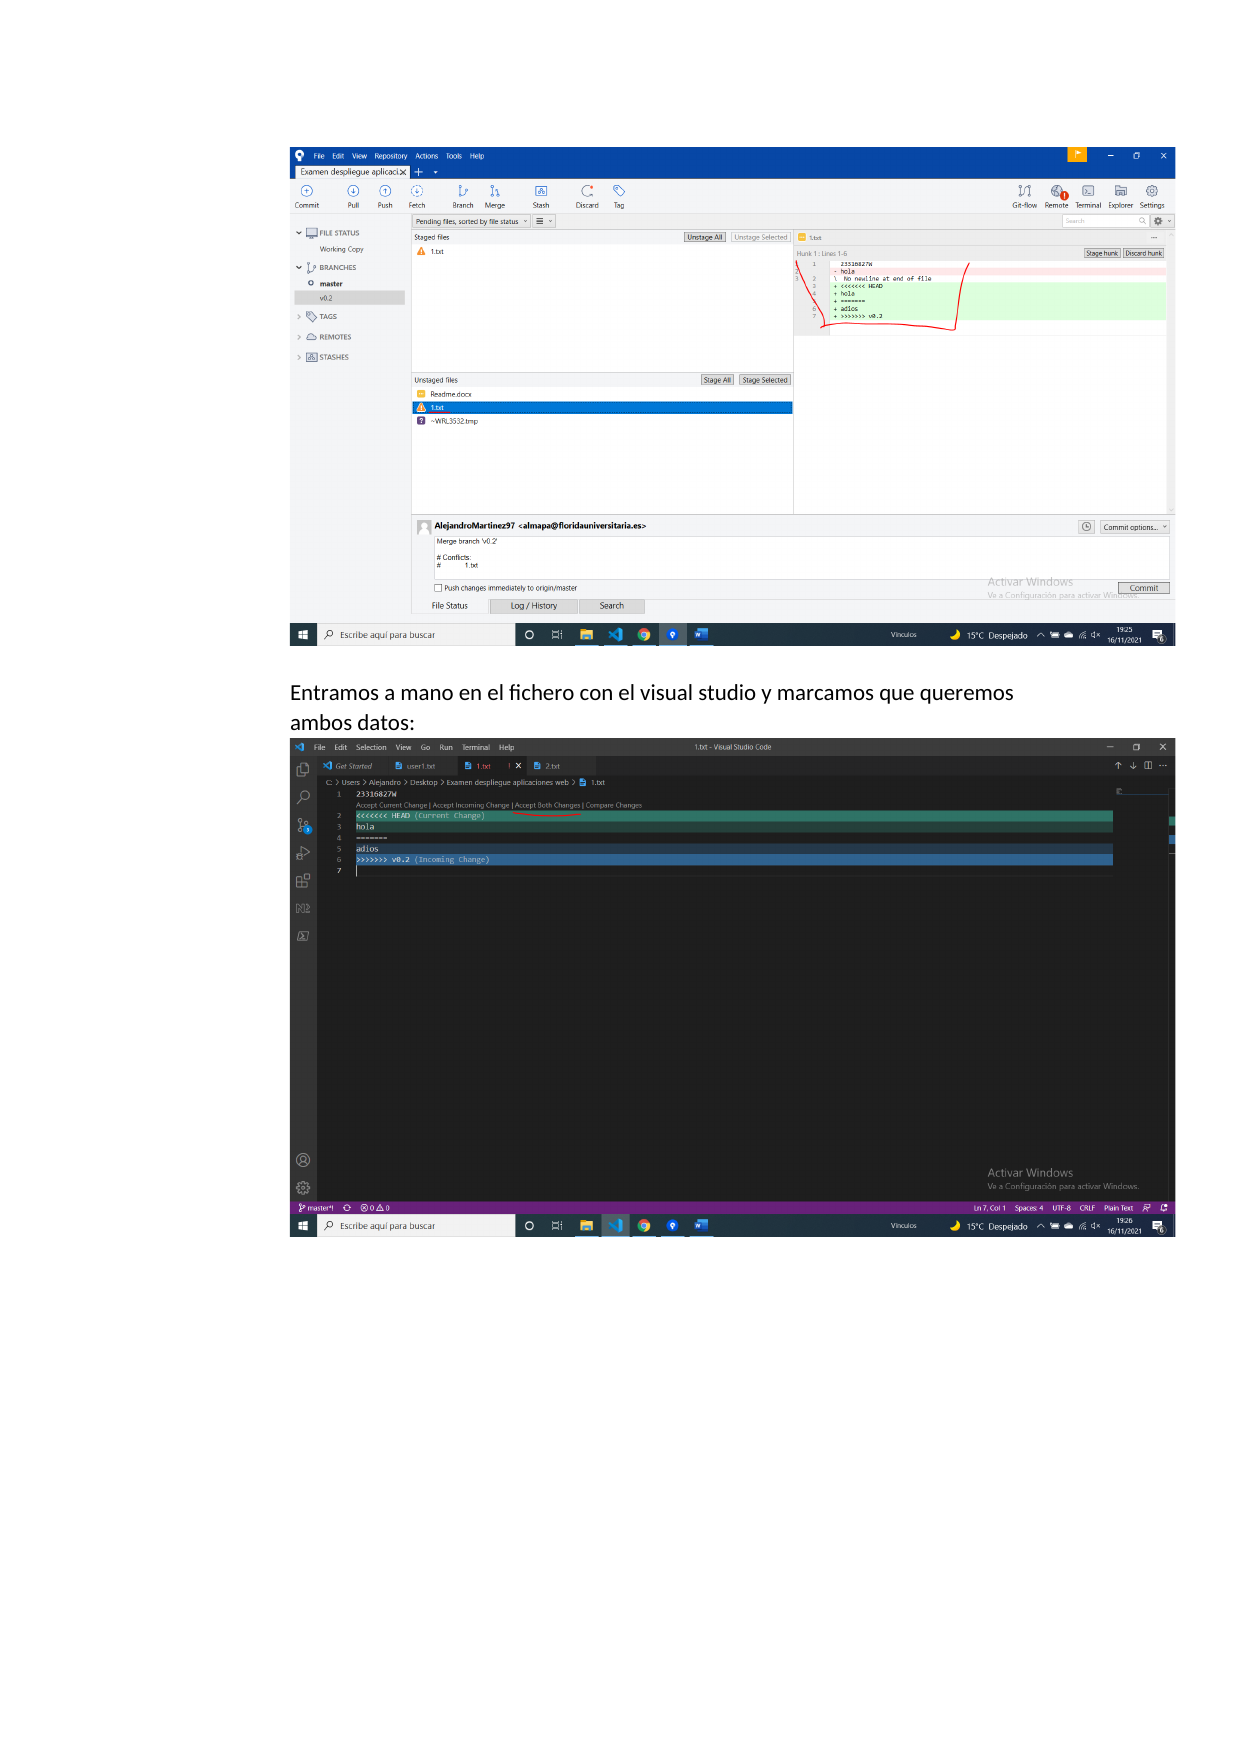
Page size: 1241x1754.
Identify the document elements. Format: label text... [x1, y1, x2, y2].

list Entramos a mano en el fichero con el visual studio y marcamos que queremos ambos datos: [290, 678, 1063, 737]
picture [289, 147, 1176, 646]
picture [289, 738, 1176, 1237]
